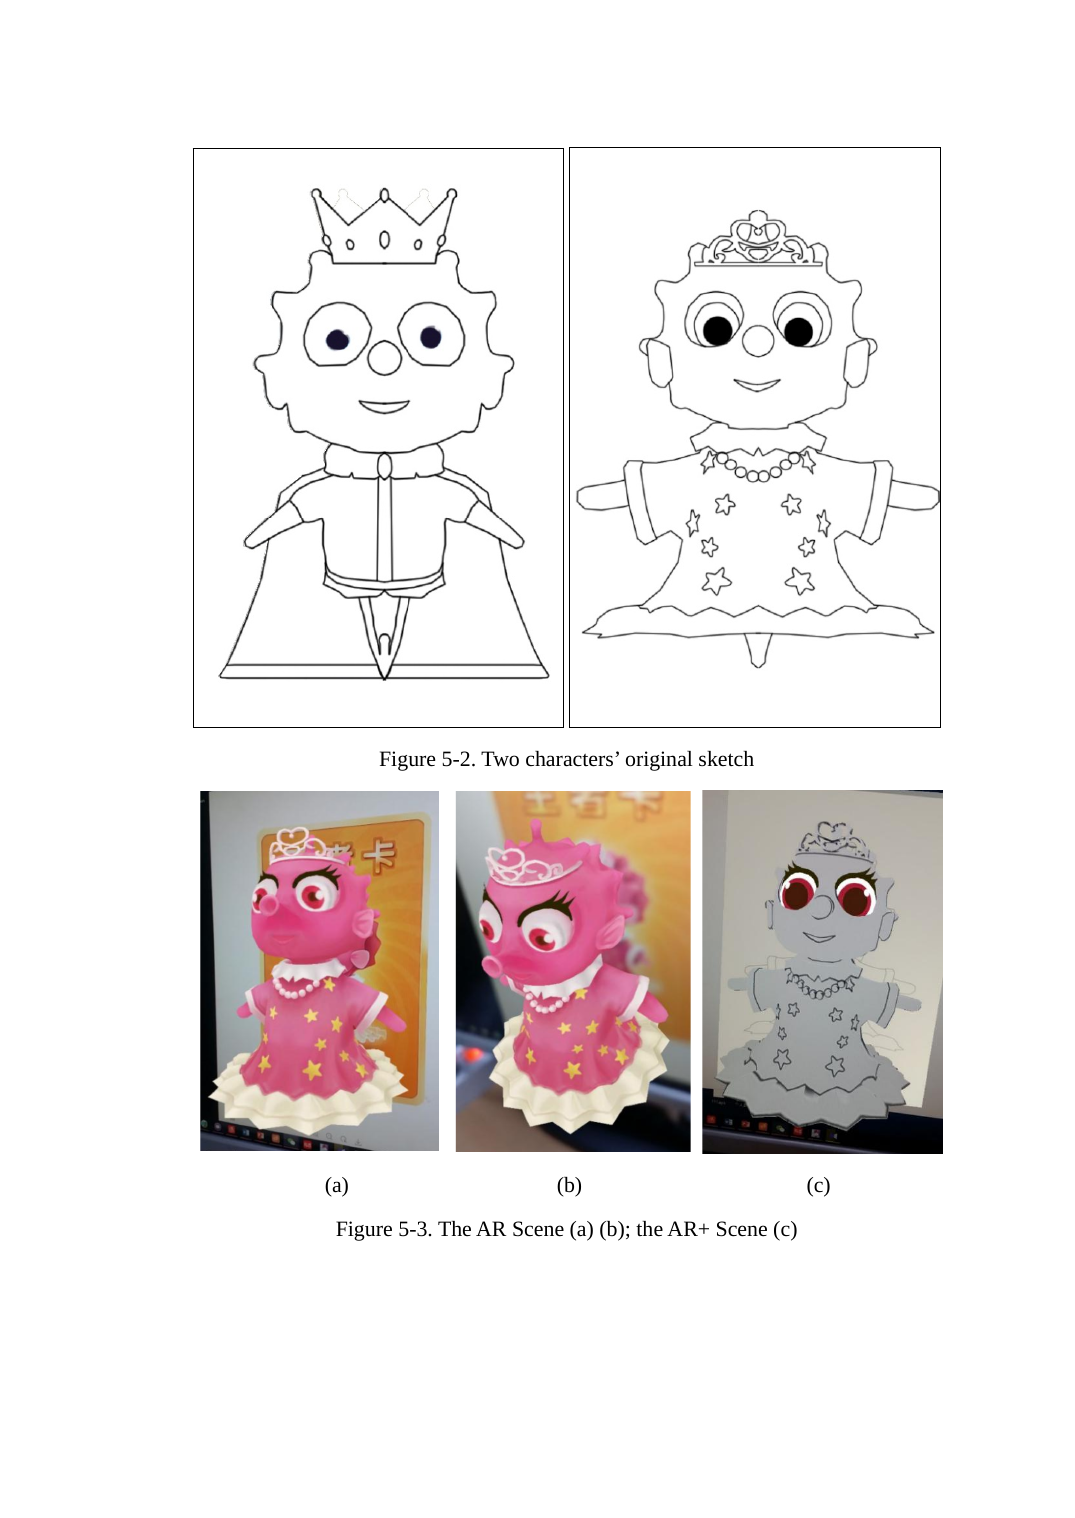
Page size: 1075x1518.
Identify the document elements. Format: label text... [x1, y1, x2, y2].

picture [702, 790, 943, 1154]
text Figure 5-2. Two characters’ original sketch [177, 746, 956, 772]
picture [456, 791, 691, 1152]
picture [570, 148, 940, 727]
picture [201, 791, 439, 1151]
picture [194, 149, 563, 727]
text (a) (b) (c) [177, 1172, 956, 1198]
text Figure 5-3. The AR Scene (a) (b); the AR+ Scene (c) [177, 1216, 956, 1241]
